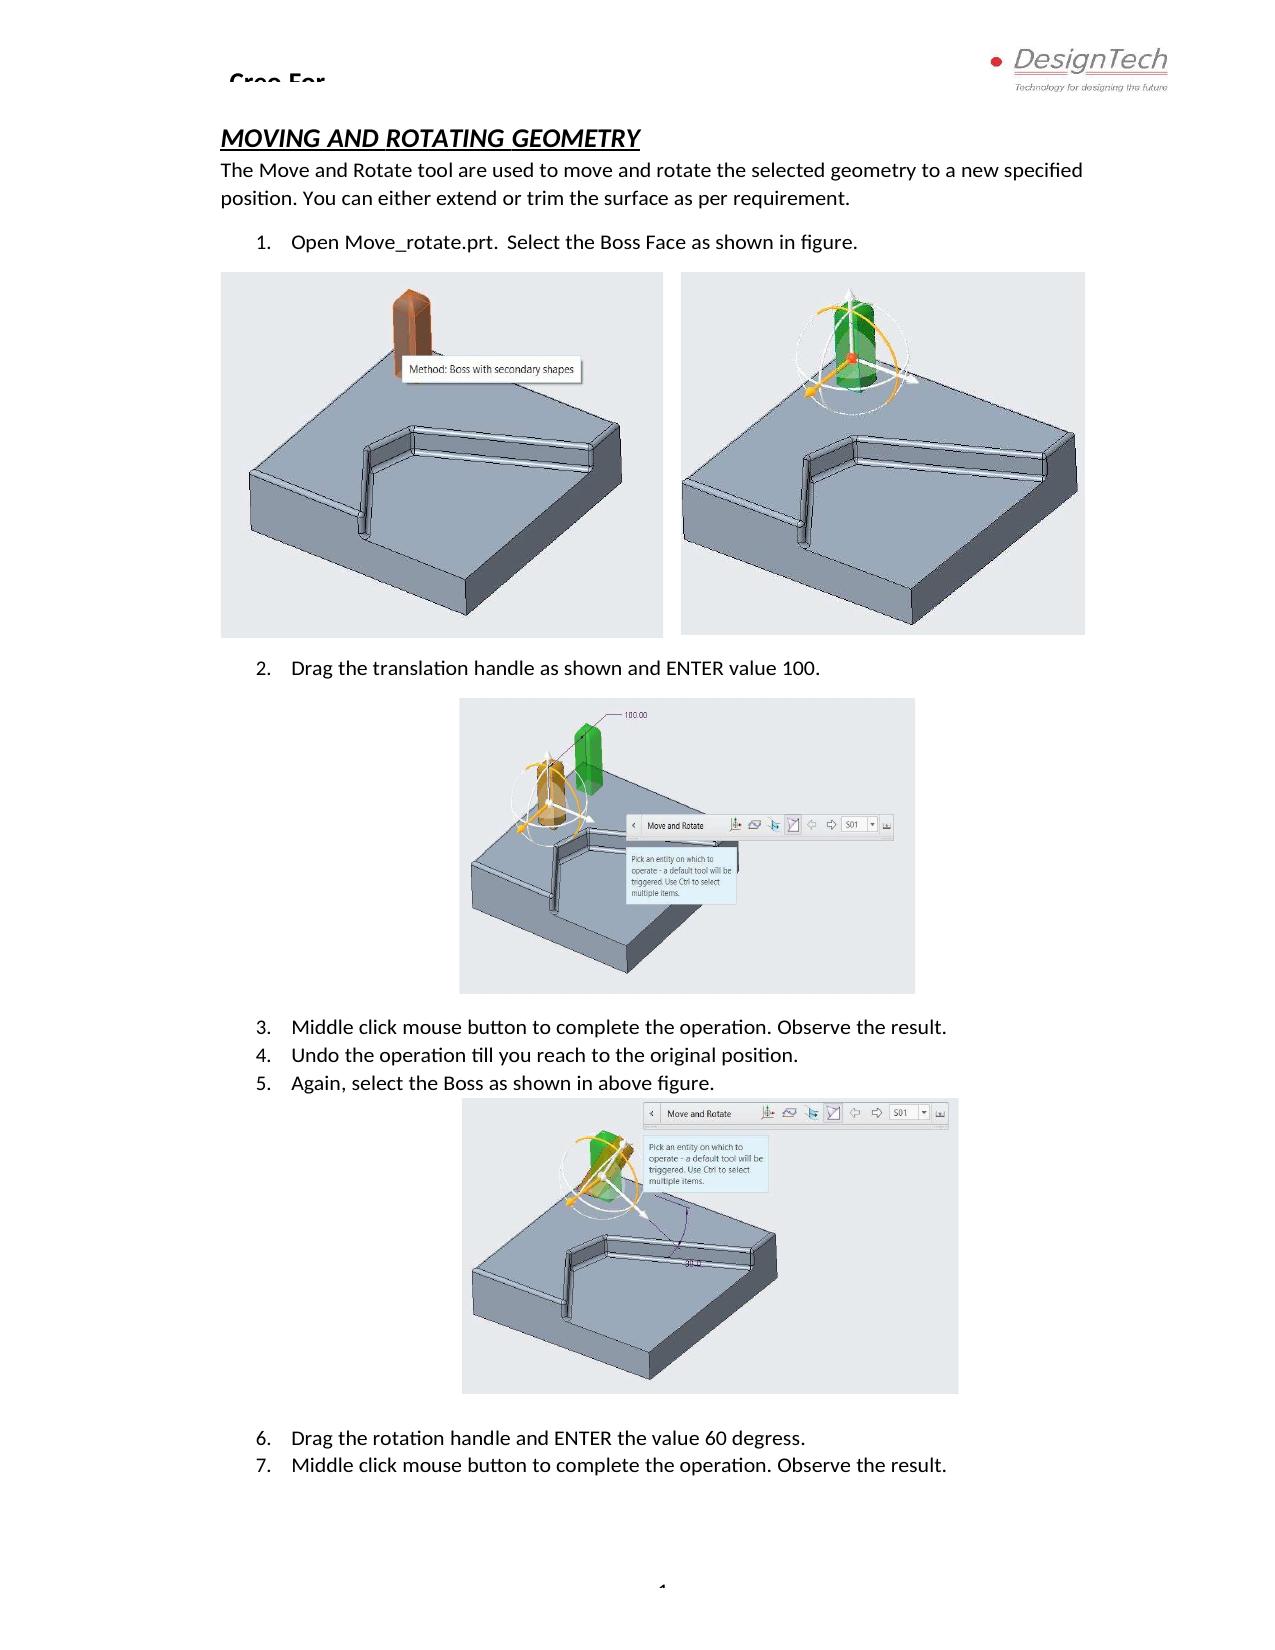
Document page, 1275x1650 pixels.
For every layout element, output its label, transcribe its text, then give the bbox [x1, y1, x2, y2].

list Open Move_rotate.prt. Select the Boss Face as shown in figure. [256, 229, 1231, 254]
list Middle click mouse button to complete the operation. Observe the result. [256, 1014, 1231, 1039]
list Undo the operation till you reach to the original position. [256, 1042, 1231, 1067]
picture [680, 272, 1085, 635]
picture [461, 1098, 959, 1394]
picture [990, 47, 1168, 92]
picture [220, 272, 664, 638]
picture [459, 698, 916, 994]
subtitle MOVING AND ROTATING GEOMETRY [220, 121, 1231, 154]
list Again, select the Boss as shown in above figure. [256, 1071, 1231, 1096]
list Drag the rotation handle and ENTER the value 60 degress. [256, 1425, 1231, 1450]
text The Move and Rotate tool are used to move and rotate the selected geometry to a new specified position. You can either extend or trim the surface as per requirement. [220, 157, 1108, 211]
list Middle click mouse button to complete the operation. Observe the result. [256, 1453, 1231, 1478]
